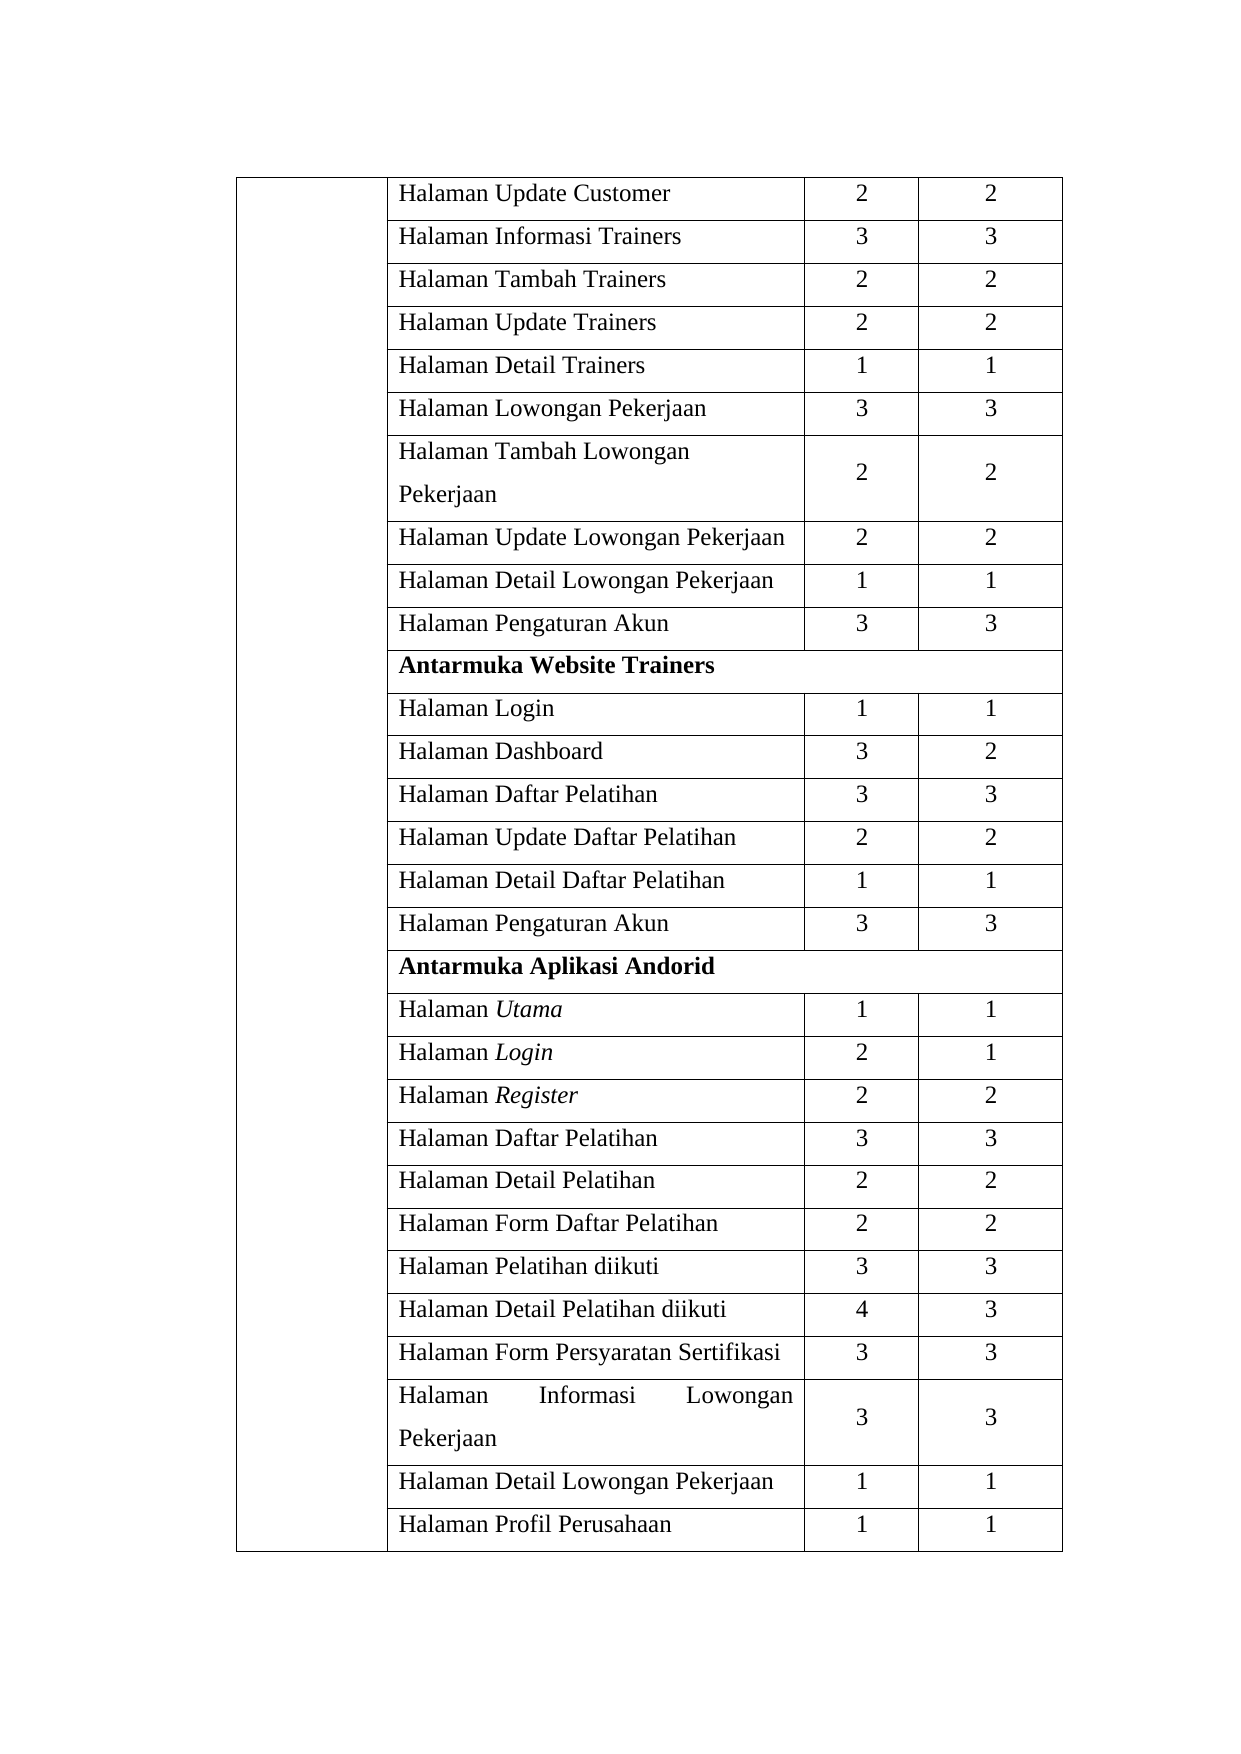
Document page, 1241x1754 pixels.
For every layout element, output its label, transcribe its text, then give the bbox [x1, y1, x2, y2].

table_cell 1 [919, 865, 1062, 907]
table_cell 2 [805, 822, 918, 864]
table_cell 3 [919, 1123, 1062, 1164]
table_cell Antarmuka Aplikasi Andorid [388, 951, 1062, 993]
table_cell 1 [805, 565, 918, 607]
table_cell 2 [919, 736, 1062, 778]
table_cell Halaman Update Daftar Pelatihan [388, 822, 804, 864]
table_cell 2 [919, 178, 1062, 220]
table_cell 4 [805, 1294, 918, 1336]
table_cell 3 [805, 1123, 918, 1164]
table_cell 1 [805, 1509, 918, 1551]
table_cell 2 [919, 1166, 1062, 1207]
table_cell 2 [919, 264, 1062, 306]
table_cell Halaman Form Daftar Pelatihan [388, 1209, 804, 1250]
table_cell [237, 178, 387, 1551]
table_cell 3 [805, 393, 918, 435]
table_cell 2 [805, 178, 918, 220]
table_cell 1 [805, 694, 918, 735]
table_cell 1 [919, 350, 1062, 392]
table_cell 3 [919, 1380, 1062, 1465]
table_cell 2 [919, 436, 1062, 521]
table_cell Halaman Utama [388, 994, 804, 1036]
table_cell 2 [805, 1037, 918, 1079]
table_cell 3 [805, 1337, 918, 1379]
table_cell 3 [919, 393, 1062, 435]
table_cell 3 [805, 221, 918, 263]
table_cell Halaman Lowongan Pekerjaan [388, 393, 804, 435]
table_cell 1 [919, 694, 1062, 735]
table_cell 3 [805, 608, 918, 649]
table_cell Halaman Detail Trainers [388, 350, 804, 392]
table_cell 3 [919, 779, 1062, 821]
table_cell 2 [919, 1080, 1062, 1122]
table_cell 2 [805, 264, 918, 306]
table_cell 2 [805, 522, 918, 564]
table_cell Halaman Daftar Pelatihan [388, 779, 804, 821]
table_cell Halaman Form Persyaratan Sertifikasi [388, 1337, 804, 1379]
table_cell Halaman Update Trainers [388, 307, 804, 349]
table_cell 3 [919, 1251, 1062, 1293]
table_cell Halaman Pengaturan Akun [388, 908, 804, 950]
table_cell 1 [919, 1037, 1062, 1079]
table_cell 2 [919, 822, 1062, 864]
table_cell Halaman Login [388, 694, 804, 735]
table_cell Halaman Update Lowongan Pekerjaan [388, 522, 804, 564]
table_cell 2 [919, 1209, 1062, 1250]
table_cell 1 [805, 994, 918, 1036]
table_cell Halaman Tambah Lowongan Pekerjaan [388, 436, 804, 521]
table_cell 3 [919, 1294, 1062, 1336]
table_cell Halaman Detail Daftar Pelatihan [388, 865, 804, 907]
table_cell Antarmuka Website Trainers [388, 651, 1062, 692]
table_cell Halaman Register [388, 1080, 804, 1122]
table_cell 3 [919, 608, 1062, 649]
table_cell Halaman Detail Lowongan Pekerjaan [388, 1466, 804, 1508]
table_cell 2 [919, 307, 1062, 349]
table_cell Halaman Profil Perusahaan [388, 1509, 804, 1551]
table_cell Halaman Daftar Pelatihan [388, 1123, 804, 1164]
table_cell Halaman Update Customer [388, 178, 804, 220]
table_cell Halaman Pelatihan diikuti [388, 1251, 804, 1293]
table_cell Halaman Detail Pelatihan diikuti [388, 1294, 804, 1336]
table_cell 3 [919, 908, 1062, 950]
table_cell 1 [805, 865, 918, 907]
table_cell 3 [805, 1380, 918, 1465]
table_cell 2 [805, 307, 918, 349]
table_cell 1 [919, 994, 1062, 1036]
table_cell 2 [805, 1166, 918, 1207]
table_cell 2 [805, 1080, 918, 1122]
table_cell Halaman Detail Lowongan Pekerjaan [388, 565, 804, 607]
table_cell 2 [919, 522, 1062, 564]
table_cell Halaman Dashboard [388, 736, 804, 778]
table_cell 2 [805, 436, 918, 521]
table_cell Halaman Informasi Trainers [388, 221, 804, 263]
table_cell 2 [805, 1209, 918, 1250]
table_cell 3 [919, 221, 1062, 263]
table_cell 1 [805, 350, 918, 392]
table_cell 1 [919, 1509, 1062, 1551]
table_cell 3 [805, 908, 918, 950]
table_cell Halaman Pengaturan Akun [388, 608, 804, 649]
table_cell Halaman Tambah Trainers [388, 264, 804, 306]
table_cell Halaman Detail Pelatihan [388, 1166, 804, 1207]
table_cell 3 [919, 1337, 1062, 1379]
table_cell 1 [805, 1466, 918, 1508]
table_cell 3 [805, 736, 918, 778]
table_cell Halaman Login [388, 1037, 804, 1079]
table_cell 3 [805, 779, 918, 821]
table_cell 1 [919, 1466, 1062, 1508]
table_cell Halaman Informasi Lowongan Pekerjaan [388, 1380, 804, 1465]
table_cell 1 [919, 565, 1062, 607]
table_cell 3 [805, 1251, 918, 1293]
